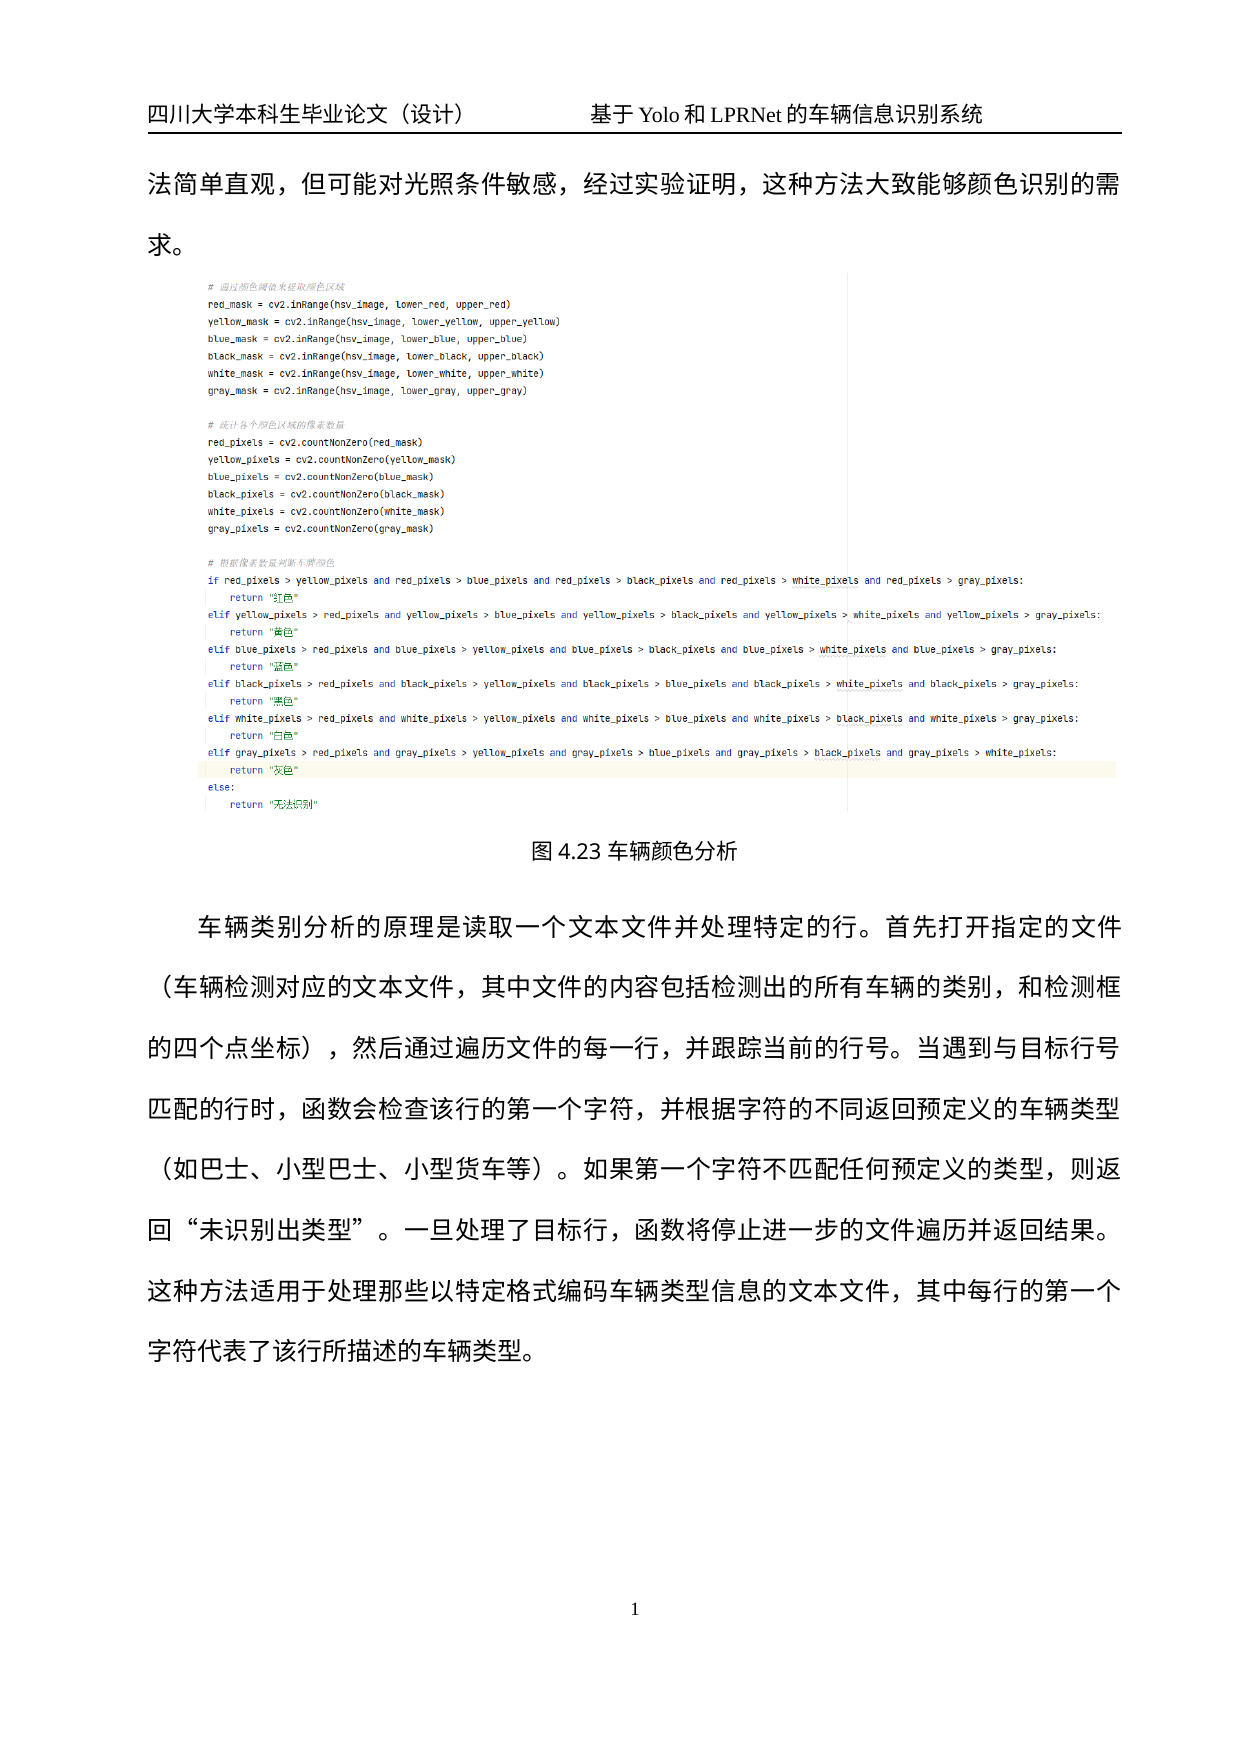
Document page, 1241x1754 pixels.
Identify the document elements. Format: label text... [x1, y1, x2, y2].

picture [197, 273, 1116, 811]
text 车辆类别分析的原理是读取一个文本文件并处理特定的行。首先打开指定的文件（车辆检测对应的文本文件，其中文件的内容包括检测出的所有车辆的类别，和检测框的四个点坐标），然后通过遍历文件的每一行，并跟踪当前的行号。当遇到与目标行号匹配的行时，函数会检查该行的第一个字符，并根据字符的不同返回预定义的车辆类型（如巴士、小型巴士、小型货车等）。如果第一个字符不匹配任何预定义的类型，则返回“未识别出类型”。一旦处理了目标行，函数将停止进一步的文件遍历并返回结果。这种方法适用于处理那些以特定格式编码车辆类型信息的文本文件，其中每行的第一个字符代表了该行所描述的车辆类型。 [148, 895, 1122, 1380]
text 图4.23 车辆颜色分析 [148, 819, 1122, 880]
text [148, 152, 1122, 274]
